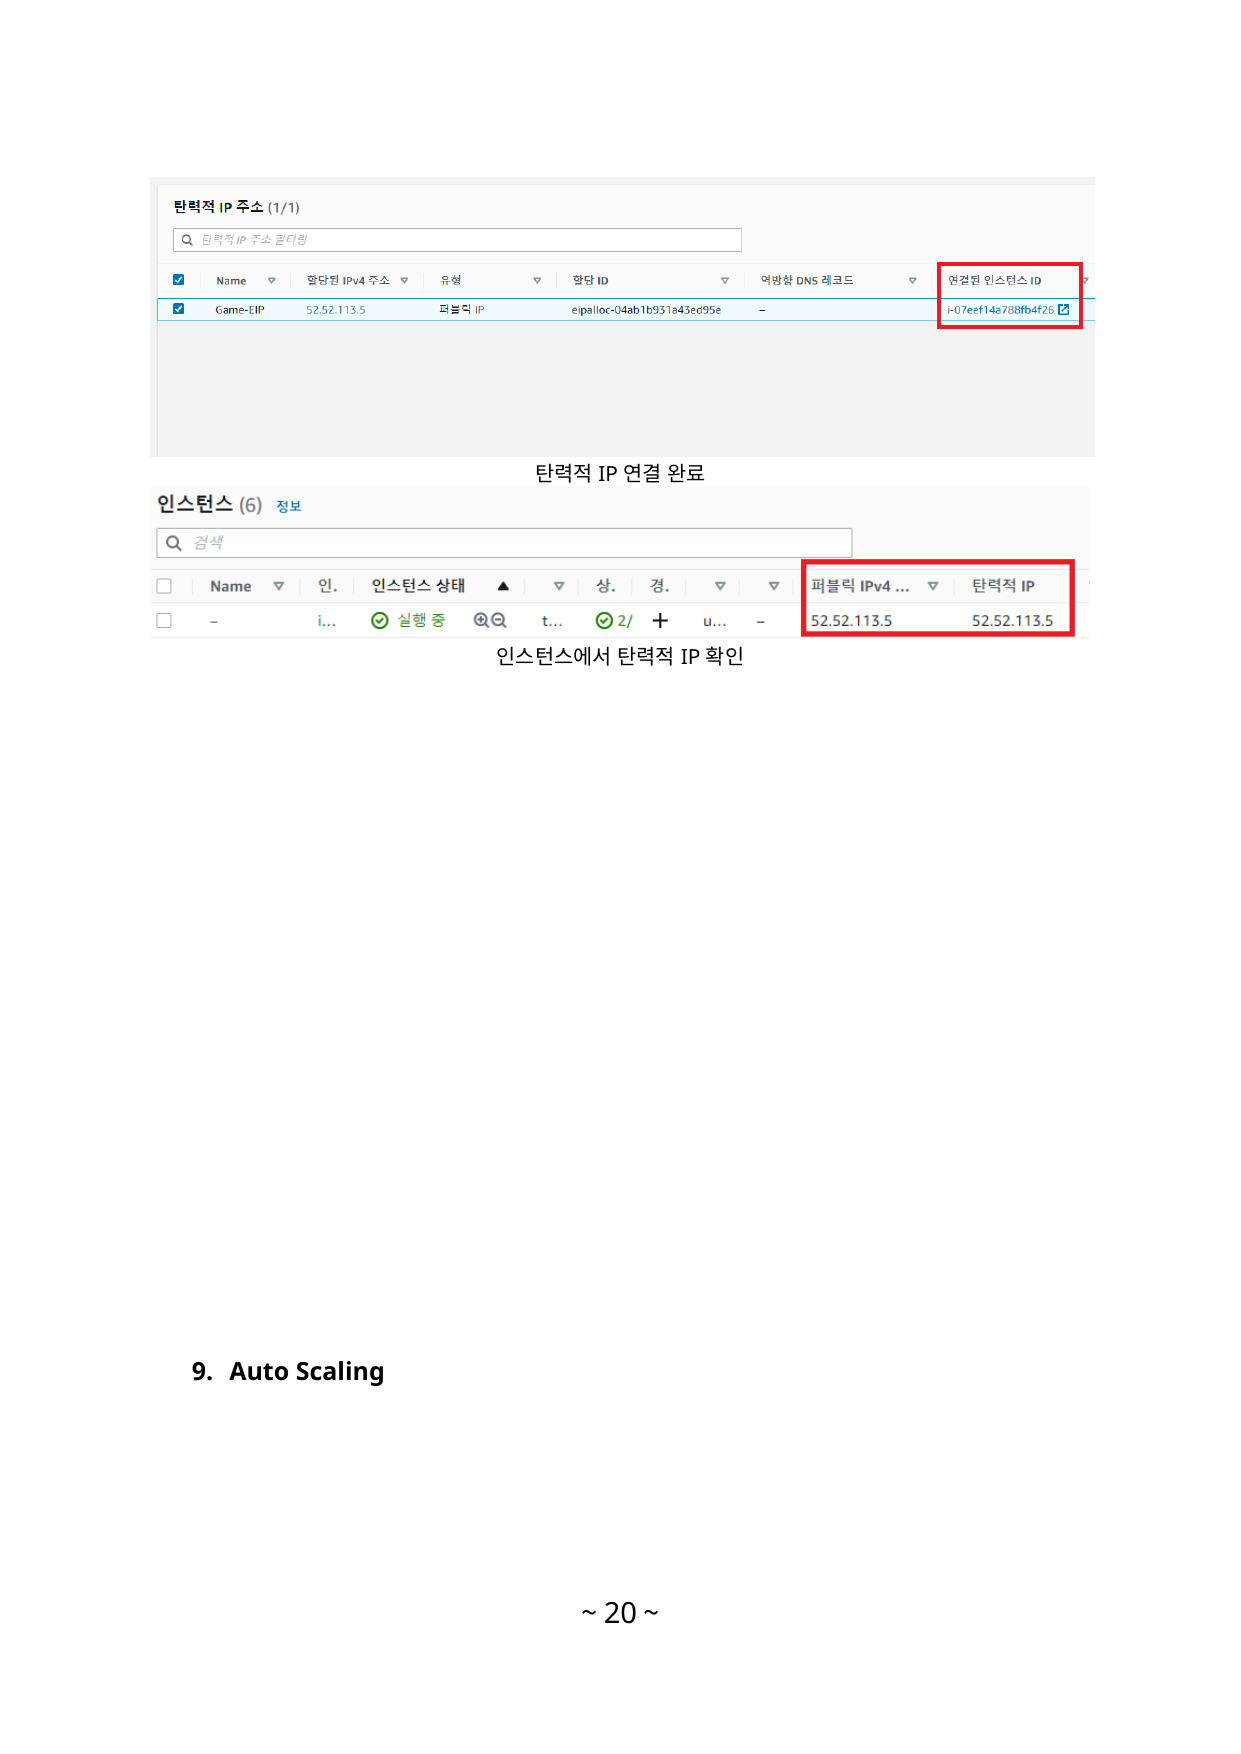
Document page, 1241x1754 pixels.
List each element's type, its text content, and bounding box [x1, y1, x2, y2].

text 탄력적 IP 연결 완료 [150, 457, 1090, 487]
picture [150, 177, 1096, 457]
list Auto Scaling [192, 1353, 1090, 1387]
text 인스턴스에서 탄력적 IP 확인 [150, 641, 1090, 671]
picture [150, 487, 1090, 641]
